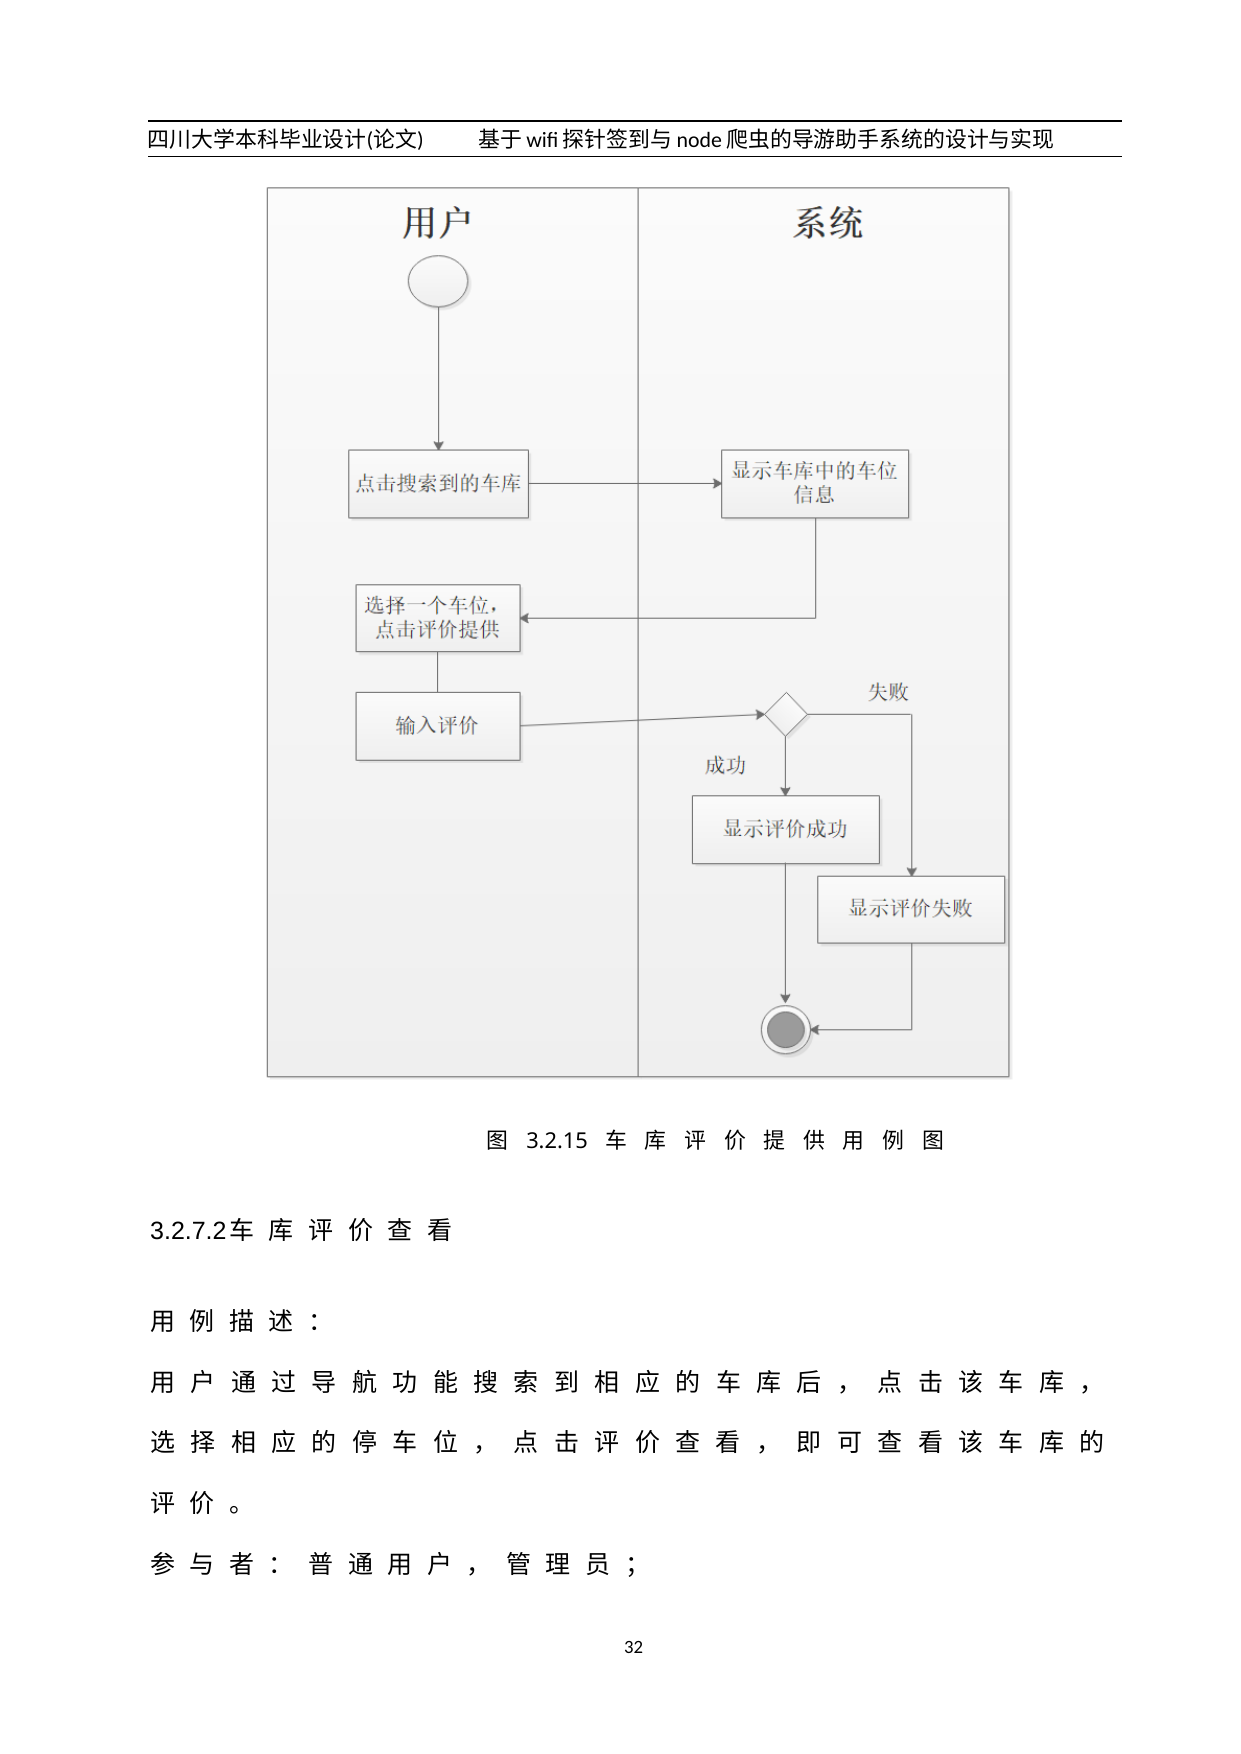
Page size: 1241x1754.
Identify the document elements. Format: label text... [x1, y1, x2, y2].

picture [248, 180, 1022, 1093]
text 用户通过导航功能搜索到相应的车库后，点击该车库，选择相应的停车位，点击评价查看，即可查看该车库的评价。 [150, 1350, 1120, 1532]
text 图3.2.15车库评价提供用例图 [412, 1109, 1120, 1169]
text 参与者：普通用户，管理员； [150, 1532, 1120, 1593]
subtitle 3.2.7.2车库评价查看 [150, 1199, 1120, 1259]
text 用例描述： [150, 1289, 1120, 1350]
